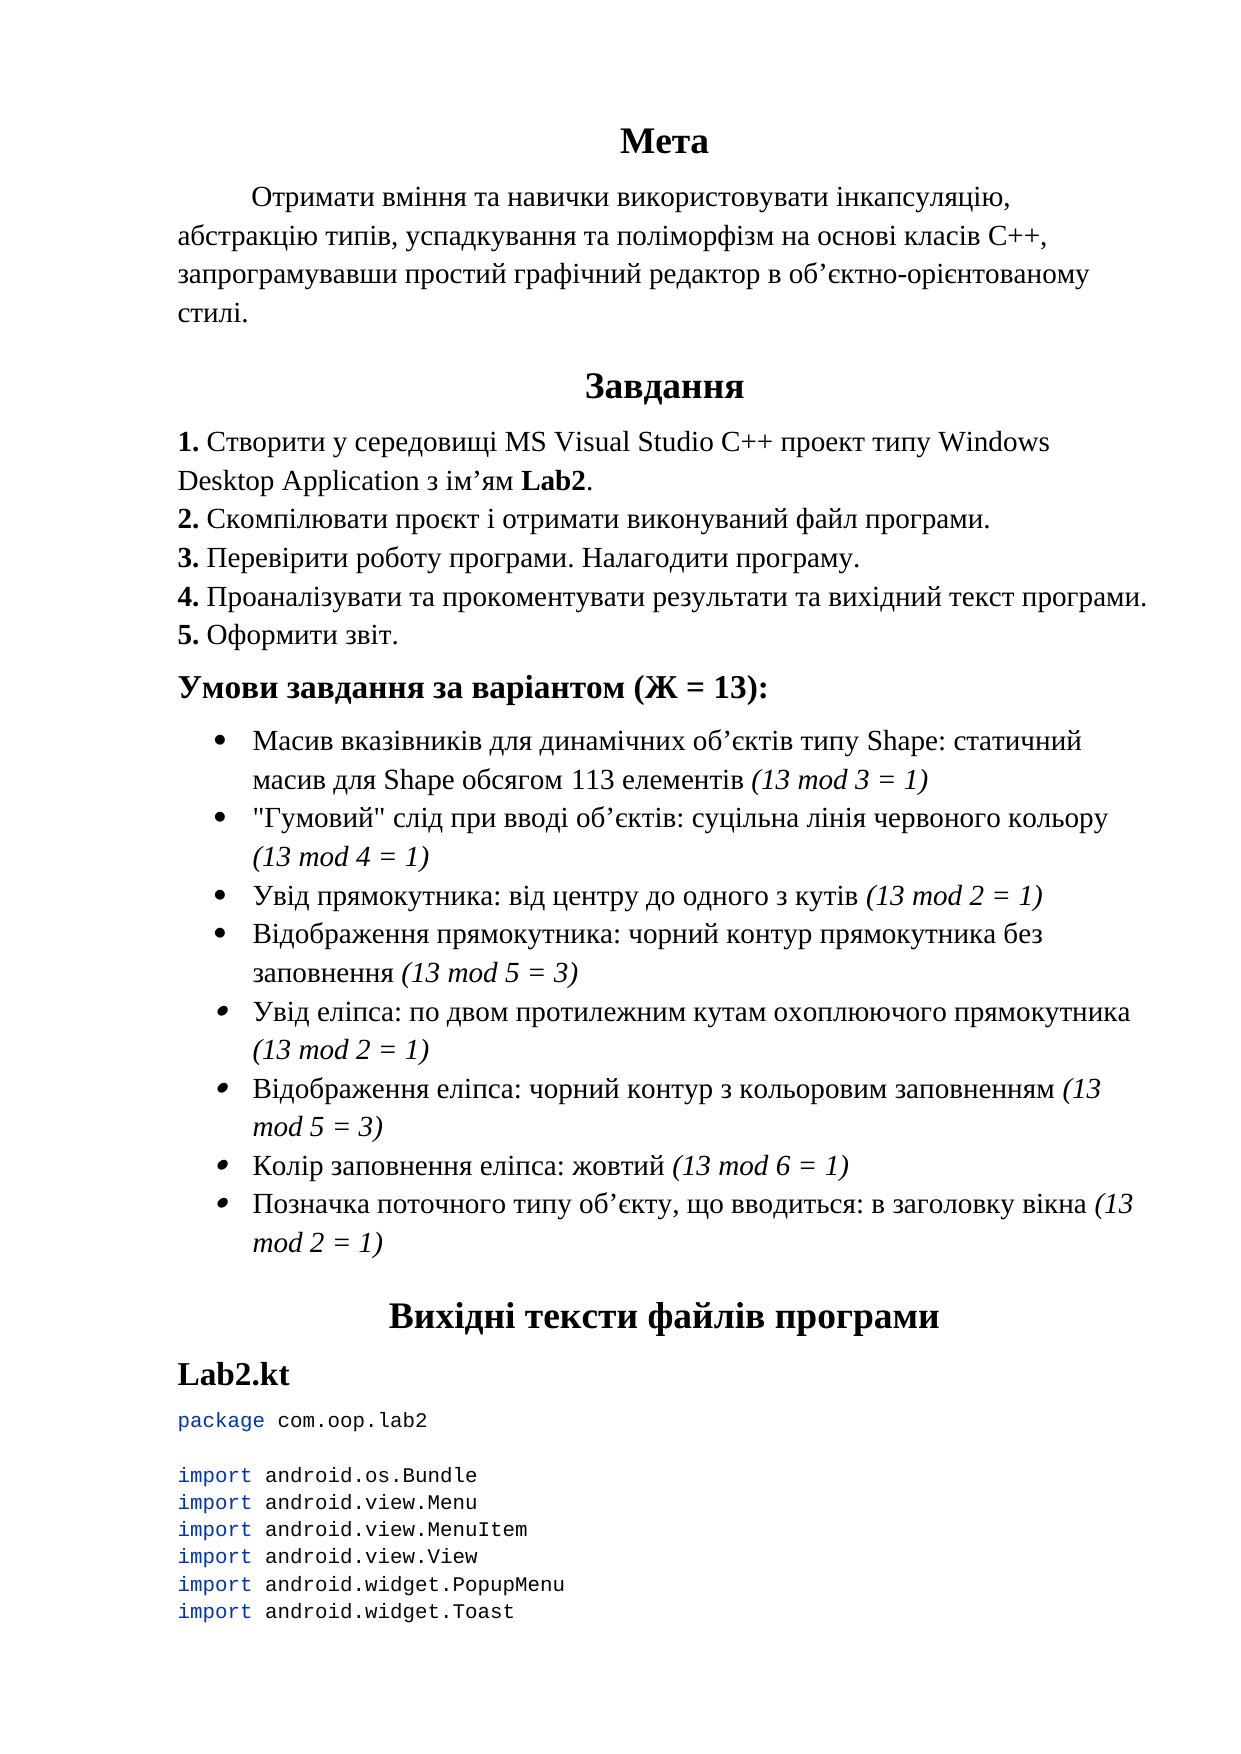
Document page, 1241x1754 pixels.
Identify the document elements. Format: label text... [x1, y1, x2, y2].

text 3. Перевірити роботу програми. Налагодити програму. [177, 540, 1152, 574]
list "Гумовий" слід при вводі об’єктів: суцільна лінія червоного кольору (13 mod 4 = 1) [215, 801, 1152, 873]
text Отримати вміння та навички використовувати інкапсуляцію, абстракцію типів, успадкування та поліморфізм на основі класів С++, запрограмувавши простий графічний редактор в об’єктно-орієнтованому стилі. [177, 179, 1152, 329]
list Масив вказівників для динамічних об’єктів типу Shape: статичний масив для Shape обсягом 113 елементів (13 mod 3 = 1) [215, 723, 1152, 796]
list Увід прямокутника: від центру до одного з кутів (13 mod 2 = 1) [215, 878, 1152, 911]
list Відображення прямокутника: чорний контур прямокутника без заповнення (13 mod 5 = 3) [215, 916, 1152, 989]
list Відображення еліпса: чорний контур з кольоровим заповненням (13 mod 5 = 3) [215, 1071, 1152, 1143]
text Умови завдання за варіантом (Ж = 13): [177, 667, 1152, 706]
text 5. Оформити звіт. [177, 617, 1152, 651]
text 2. Скомпілювати проєкт і отримати виконуваний файл програми. [177, 502, 1152, 535]
text 1. Створити у середовищі MS Visual Studio C++ проект типу Windows Desktop Application з ім’ям Lab2. [177, 424, 1152, 497]
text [177, 1411, 1152, 1624]
text Завдання [177, 363, 1152, 406]
list Увід еліпса: по двом протилежним кутам охоплюючого прямокутника (13 mod 2 = 1) [215, 994, 1152, 1066]
text Мета [177, 118, 1152, 161]
text Lab2.kt [177, 1355, 1152, 1393]
list Позначка поточного типу об’єкту, що вводиться: в заголовку вікна (13 mod 2 = 1) [215, 1187, 1152, 1259]
text 4. Проаналізувати та прокоментувати результати та вихідний текст програми. [177, 579, 1152, 612]
list Колір заповнення еліпса: жовтий (13 mod 6 = 1) [215, 1148, 1152, 1182]
text Вихідні тексти файлів програми [177, 1293, 1152, 1336]
